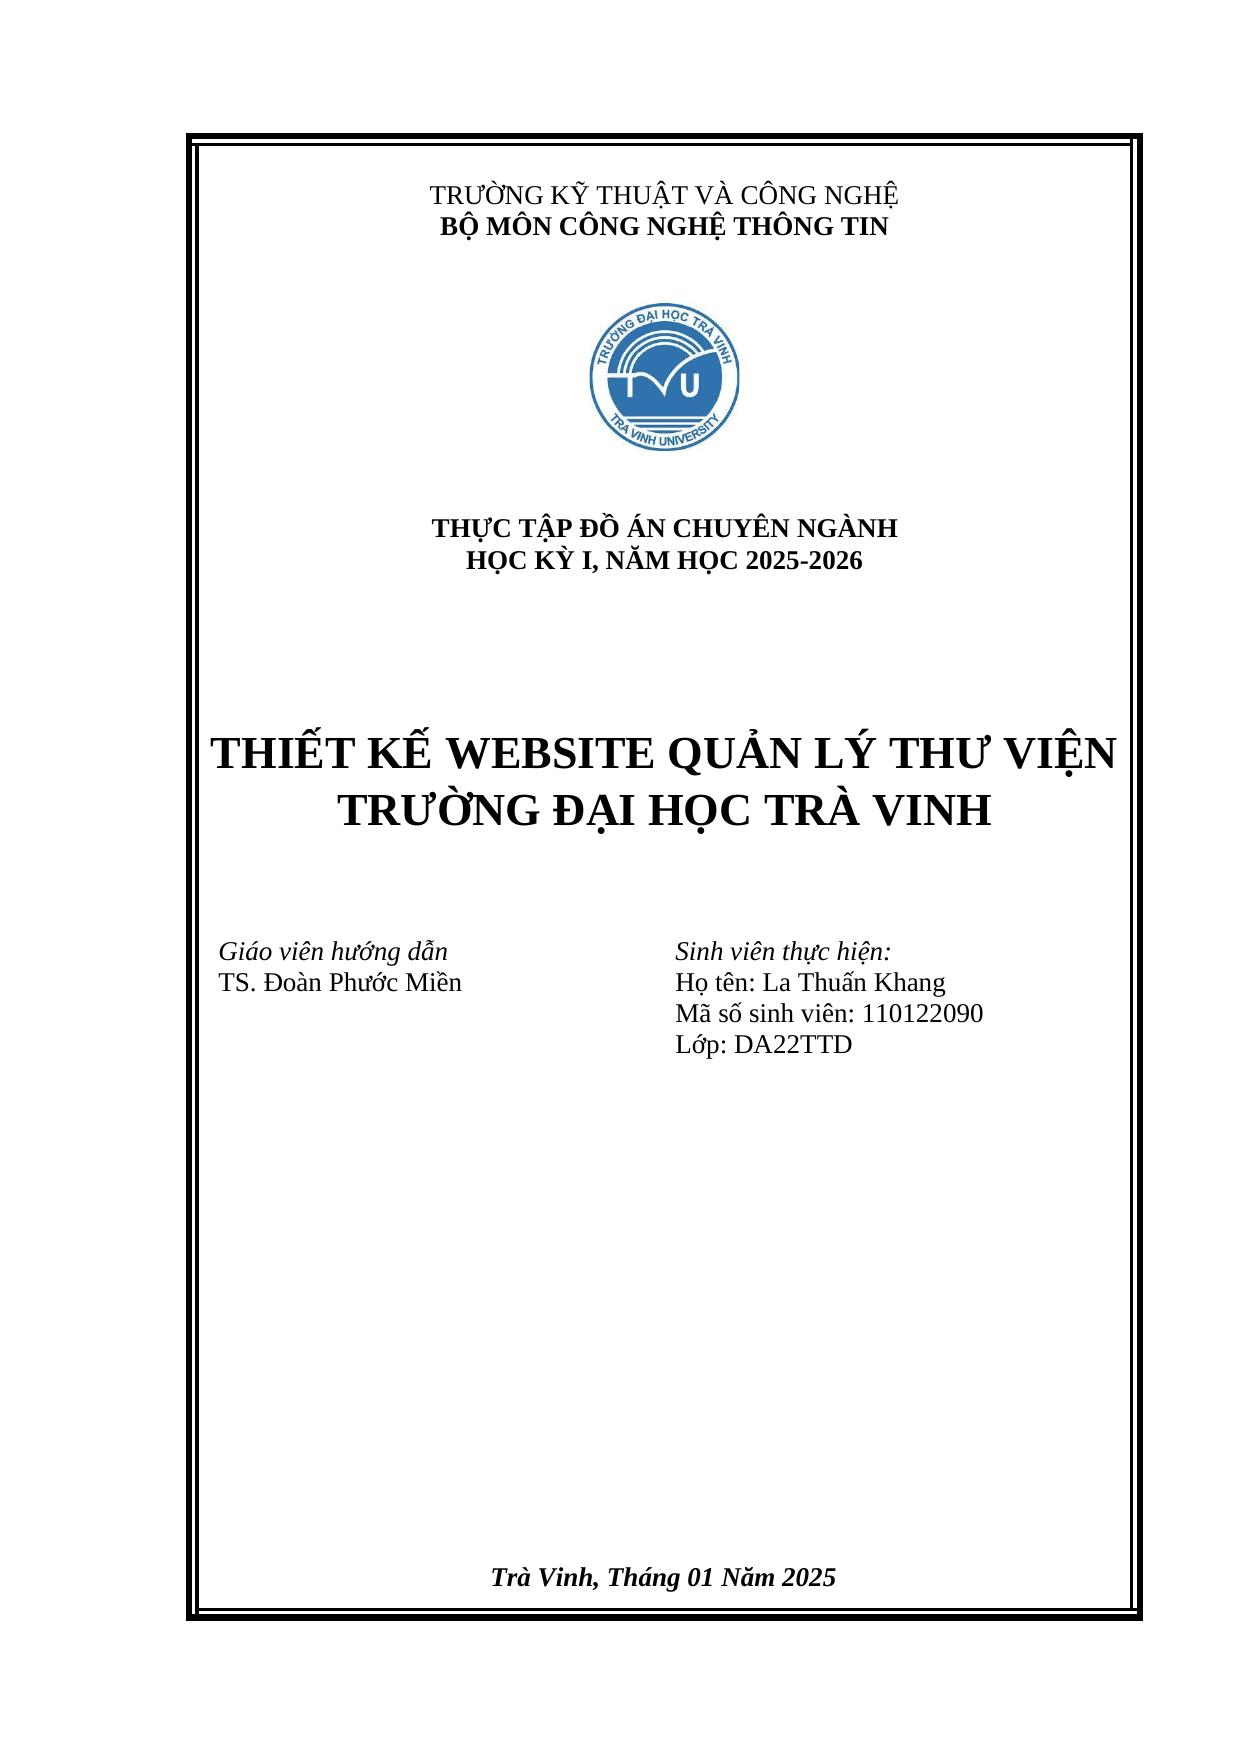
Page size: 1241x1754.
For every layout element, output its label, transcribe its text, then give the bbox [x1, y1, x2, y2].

text HỌC KỲ I, NĂM HỌC 2025-2026 [207, 544, 1122, 575]
text THIẾT KẾ WEBSITE QUẢN LÝ THƯ VIỆN TRƯỜNG ĐẠI HỌC TRÀ VINH [207, 726, 1122, 835]
text Trà Vinh, Tháng 01 Năm 2025 [207, 1561, 1122, 1592]
table_header Sinh viên thực hiện: Họ tên: La Thuấn Khang Mã số sinh viên: 110122090 Lớp: DA22TTD [664, 935, 1121, 1059]
picture [589, 303, 740, 451]
text BỘ MÔN CÔNG NGHỆ THÔNG TIN [207, 210, 1122, 241]
table_header Giáo viên hướng dẫn TS. Đoàn Phước Miền [207, 935, 664, 1059]
text TRƯỜNG KỸ THUẬT VÀ CÔNG NGHỆ [207, 179, 1122, 210]
text THỰC TẬP ĐỒ ÁN CHUYÊN NGÀNH [207, 513, 1122, 544]
